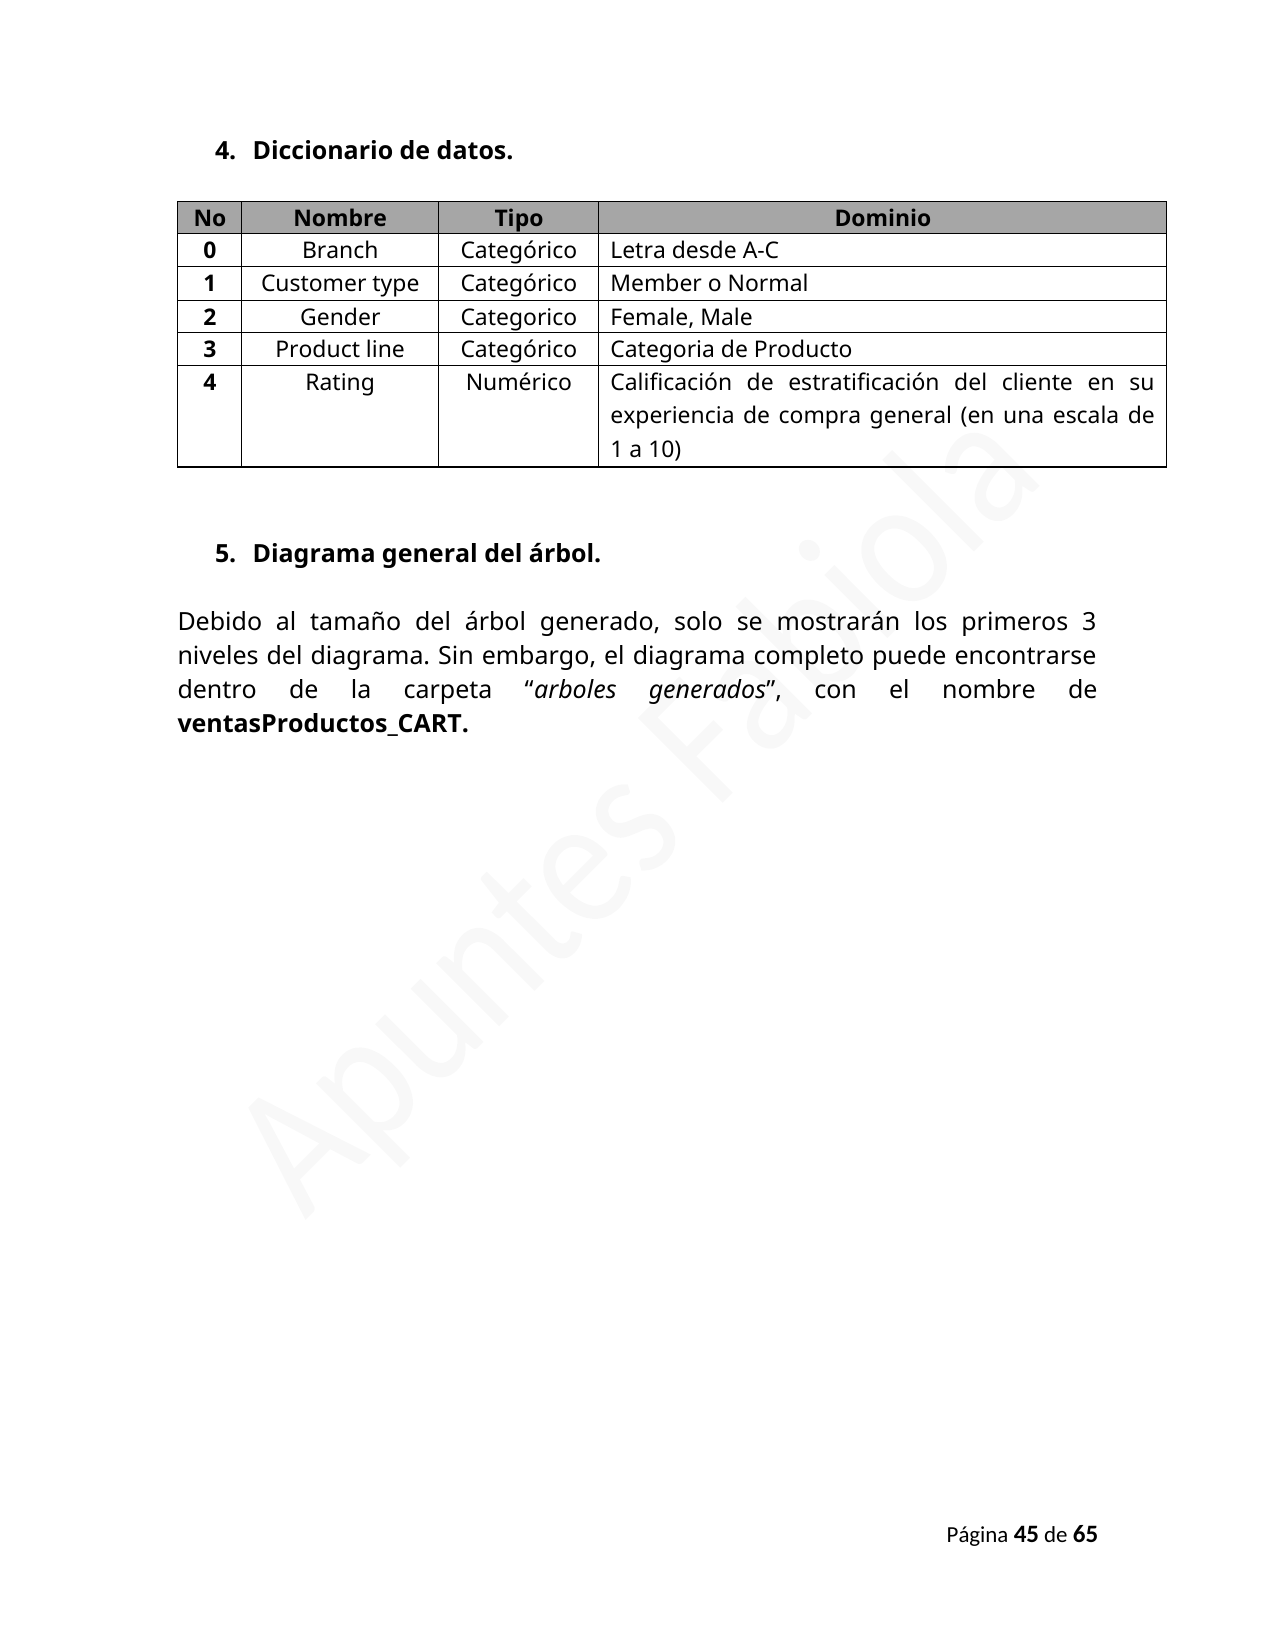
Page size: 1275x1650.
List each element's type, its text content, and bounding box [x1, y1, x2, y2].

table_header No [178, 202, 241, 233]
table_cell Calificación de estratificación del cliente en su experiencia de compra general (en una escala de 1 a 10) [599, 366, 1166, 466]
table_cell 2 [178, 301, 241, 332]
table_cell Rating [242, 366, 438, 466]
table_cell Categórico [439, 333, 598, 364]
table_cell Numérico [439, 366, 598, 466]
table_cell Product line [242, 333, 438, 364]
table_cell 1 [178, 267, 241, 300]
table_cell Categórico [439, 267, 598, 300]
table_cell Customer type [242, 267, 438, 300]
table_cell 4 [178, 366, 241, 466]
table_cell Female, Male [599, 301, 1166, 332]
list Diccionario de datos. [215, 133, 1098, 167]
table_cell Member o Normal [599, 267, 1166, 300]
table_cell Gender [242, 301, 438, 332]
table_header Tipo [439, 202, 598, 233]
text Debido al tamaño del árbol generado, solo se mostrarán los primeros 3 niveles del diagrama. Sin embargo, el diagrama completo puede encontrarse dentro de la carpeta “arboles generados”, con el nombre de ventasProductos_CART. [177, 604, 1098, 740]
table_cell Branch [242, 234, 438, 266]
table_cell Categorico [439, 301, 598, 332]
table_header Nombre [242, 202, 438, 233]
table_cell Categórico [439, 234, 598, 266]
table_header Dominio [599, 202, 1166, 233]
table_cell 0 [178, 234, 241, 266]
table_cell Letra desde A-C [599, 234, 1166, 266]
table_cell 3 [178, 333, 241, 364]
list Diagrama general del árbol. [215, 536, 1098, 570]
table_cell Categoria de Producto [599, 333, 1166, 364]
